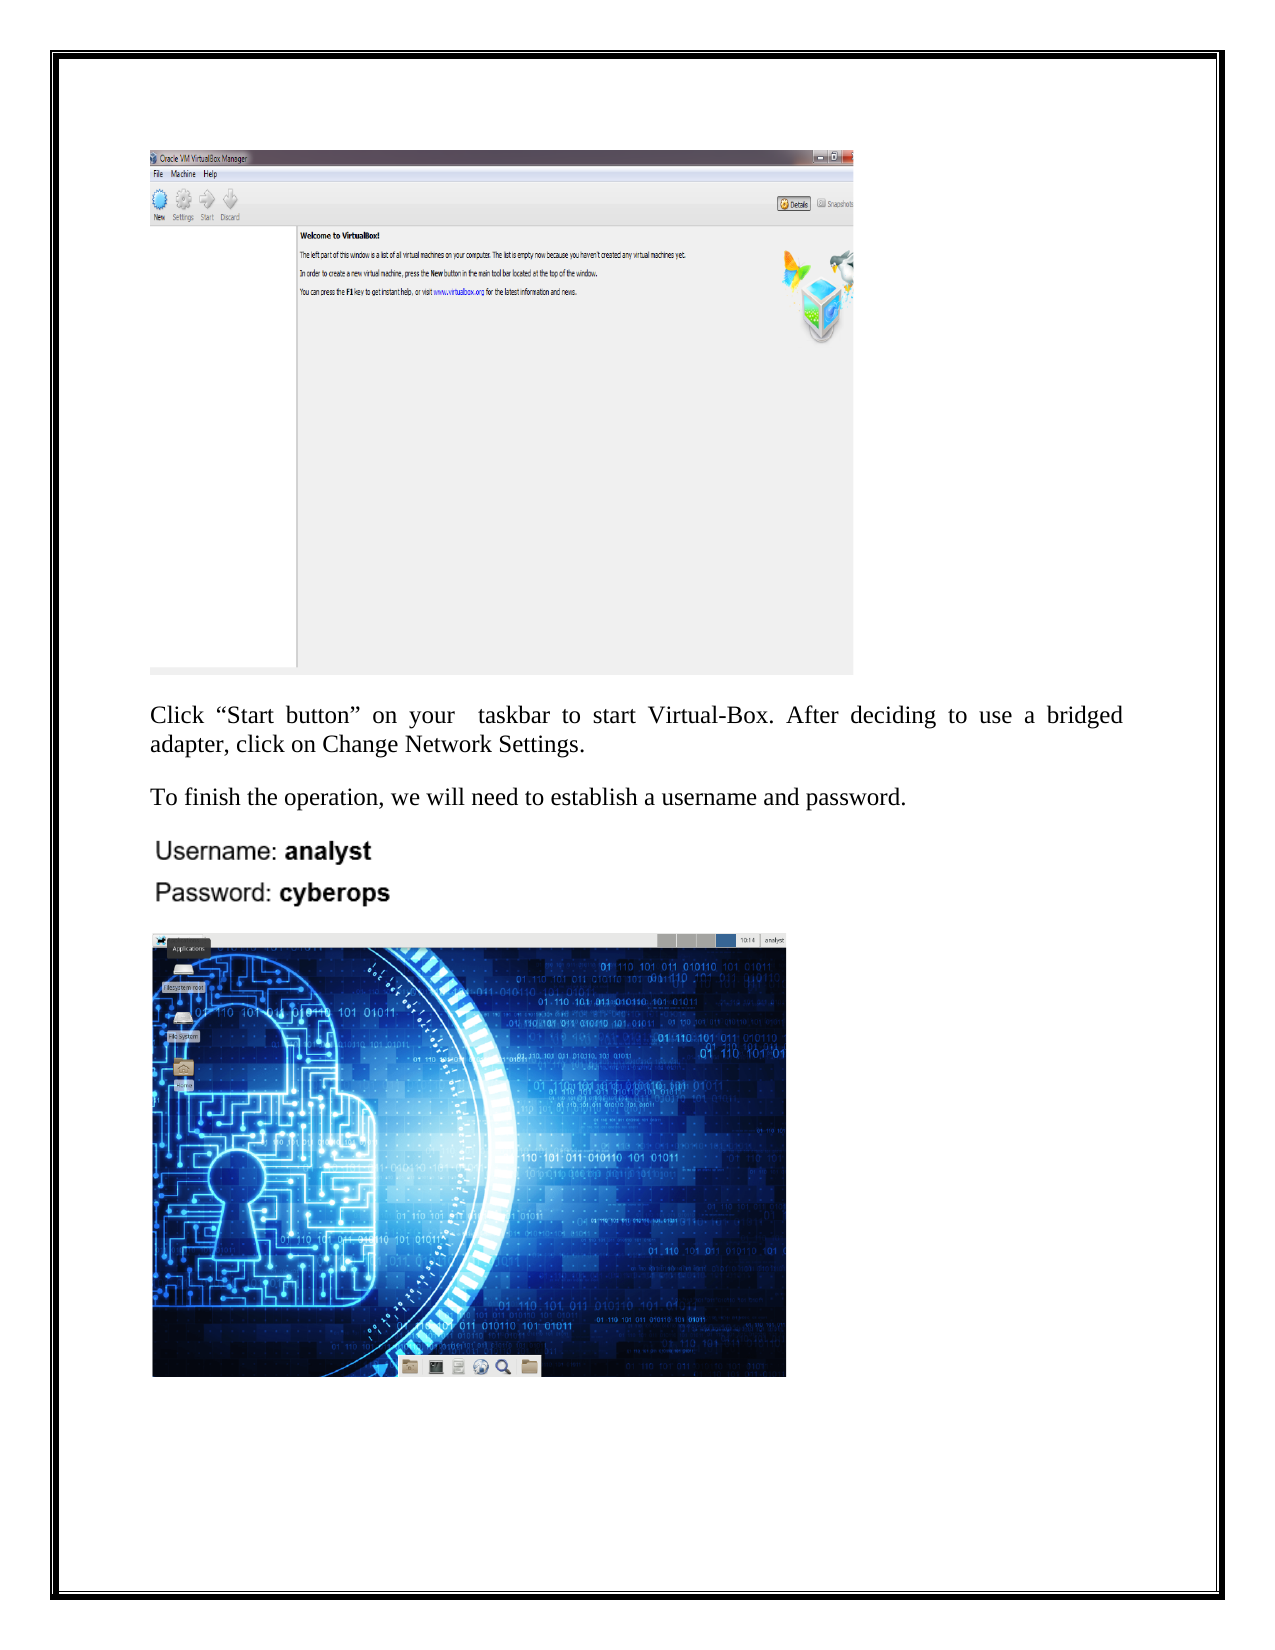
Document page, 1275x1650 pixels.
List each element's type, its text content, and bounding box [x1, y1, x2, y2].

text Click “Start button” on your taskbar to start Virtual-Box. After deciding to use a bridged adapter, click on Change Network Settings. [150, 700, 1125, 757]
picture [150, 150, 854, 675]
picture [150, 836, 400, 909]
text To finish the operation, we will need to establish a username and password. [150, 782, 1125, 811]
picture [150, 933, 787, 1377]
